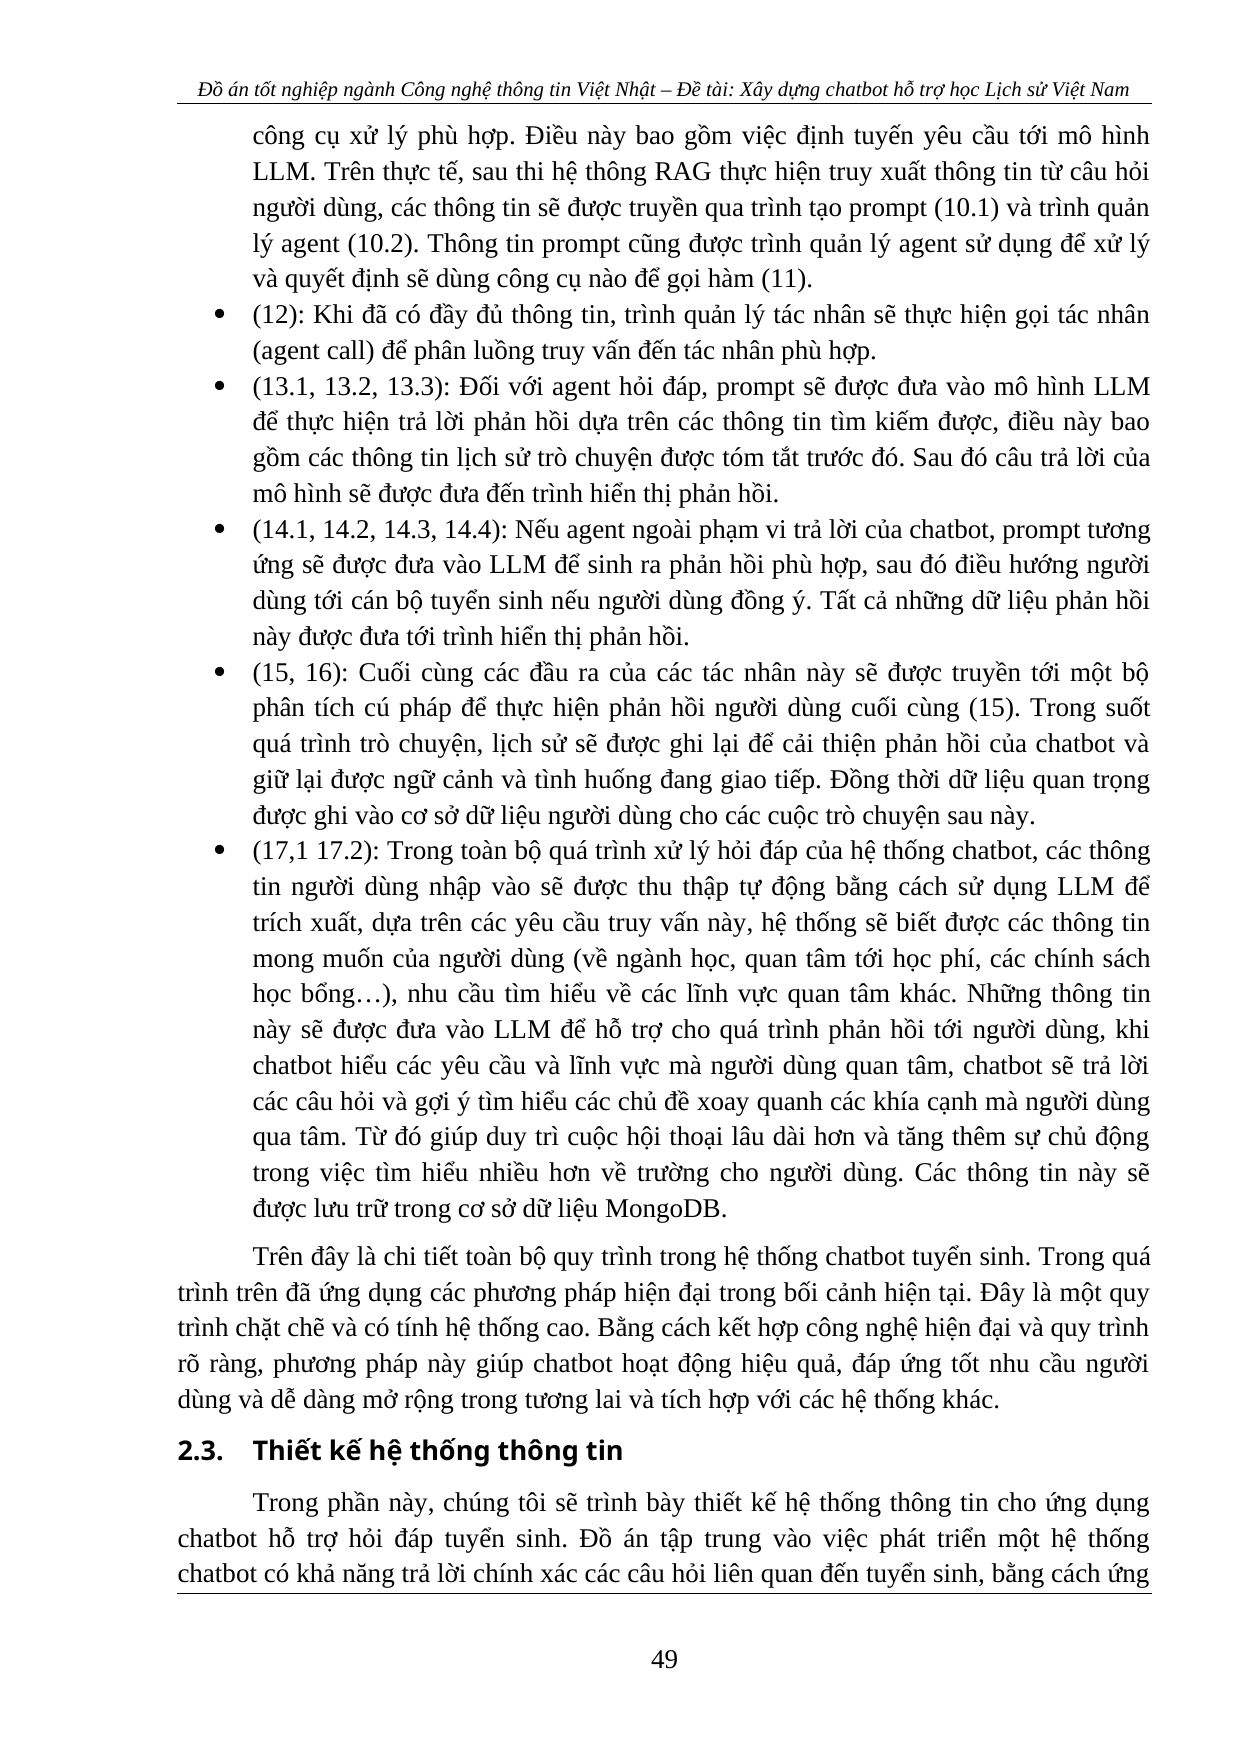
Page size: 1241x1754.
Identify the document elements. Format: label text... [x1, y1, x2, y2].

list (17,1 17.2): Trong toàn bộ quá trình xử lý hỏi đáp của hệ thống chatbot, các thông tin người dùng nhập vào sẽ được thu thập tự động bằng cách sử dụng LLM để trích xuất, dựa trên các yêu cầu truy vấn này, hệ thống sẽ biết được các thông tin mong muốn của người dùng (về ngành học, quan tâm tới học phí, các chính sách học bổng…), nhu cầu tìm hiểu về các lĩnh vực quan tâm khác. Những thông tin này sẽ được đưa vào LLM để hỗ trợ cho quá trình phản hồi tới người dùng, khi chatbot hiểu các yêu cầu và lĩnh vực mà người dùng quan tâm, chatbot sẽ trả lời các câu hỏi và gợi ý tìm hiểu các chủ đề xoay quanh các khía cạnh mà người dùng qua tâm. Từ đó giúp duy trì cuộc hội thoại lâu dài hơn và tăng thêm sự chủ động trong việc tìm hiểu nhiều hơn về trường cho người dùng. Các thông tin này sẽ được lưu trữ trong cơ sở dữ liệu MongoDB. [215, 834, 1152, 1223]
text Trên đây là chi tiết toàn bộ quy trình trong hệ thống chatbot tuyển sinh. Trong quá trình trên đã ứng dụng các phương pháp hiện đại trong bối cảnh hiện tại. Đây là một quy trình chặt chẽ và có tính hệ thống cao. Bằng cách kết hợp công nghệ hiện đại và quy trình rõ ràng, phương pháp này giúp chatbot hoạt động hiệu quả, đáp ứng tốt nhu cầu người dùng và dễ dàng mở rộng trong tương lai và tích hợp với các hệ thống khác. [177, 1240, 1152, 1414]
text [177, 1486, 1152, 1589]
list (12): Khi đã có đầy đủ thông tin, trình quản lý tác nhân sẽ thực hiện gọi tác nhân (agent call) để phân luồng truy vấn đến tác nhân phù hợp. [215, 298, 1152, 365]
subtitle Thiết kế hệ thống thông tin [177, 1431, 1152, 1468]
list (15, 16): Cuối cùng các đầu ra của các tác nhân này sẽ được truyền tới một bộ phân tích cú pháp để thực hiện phản hồi người dùng cuối cùng (15). Trong suốt quá trình trò chuyện, lịch sử sẽ được ghi lại để cải thiện phản hồi của chatbot và giữ lại được ngữ cảnh và tình huống đang giao tiếp. Đồng thời dữ liệu quan trọng được ghi vào cơ sở dữ liệu người dùng cho các cuộc trò chuyện sau này. [215, 656, 1152, 830]
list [215, 119, 1152, 293]
list (13.1, 13.2, 13.3): Đối với agent hỏi đáp, prompt sẽ được đưa vào mô hình LLM để thực hiện trả lời phản hồi dựa trên các thông tin tìm kiếm được, điều này bao gồm các thông tin lịch sử trò chuyện được tóm tắt trước đó. Sau đó câu trả lời của mô hình sẽ được đưa đến trình hiển thị phản hồi. [215, 370, 1152, 508]
list (14.1, 14.2, 14.3, 14.4): Nếu agent ngoài phạm vi trả lời của chatbot, prompt tương ứng sẽ được đưa vào LLM để sinh ra phản hồi phù hợp, sau đó điều hướng người dùng tới cán bộ tuyển sinh nếu người dùng đồng ý. Tất cả những dữ liệu phản hồi này được đưa tới trình hiển thị phản hồi. [215, 513, 1152, 651]
